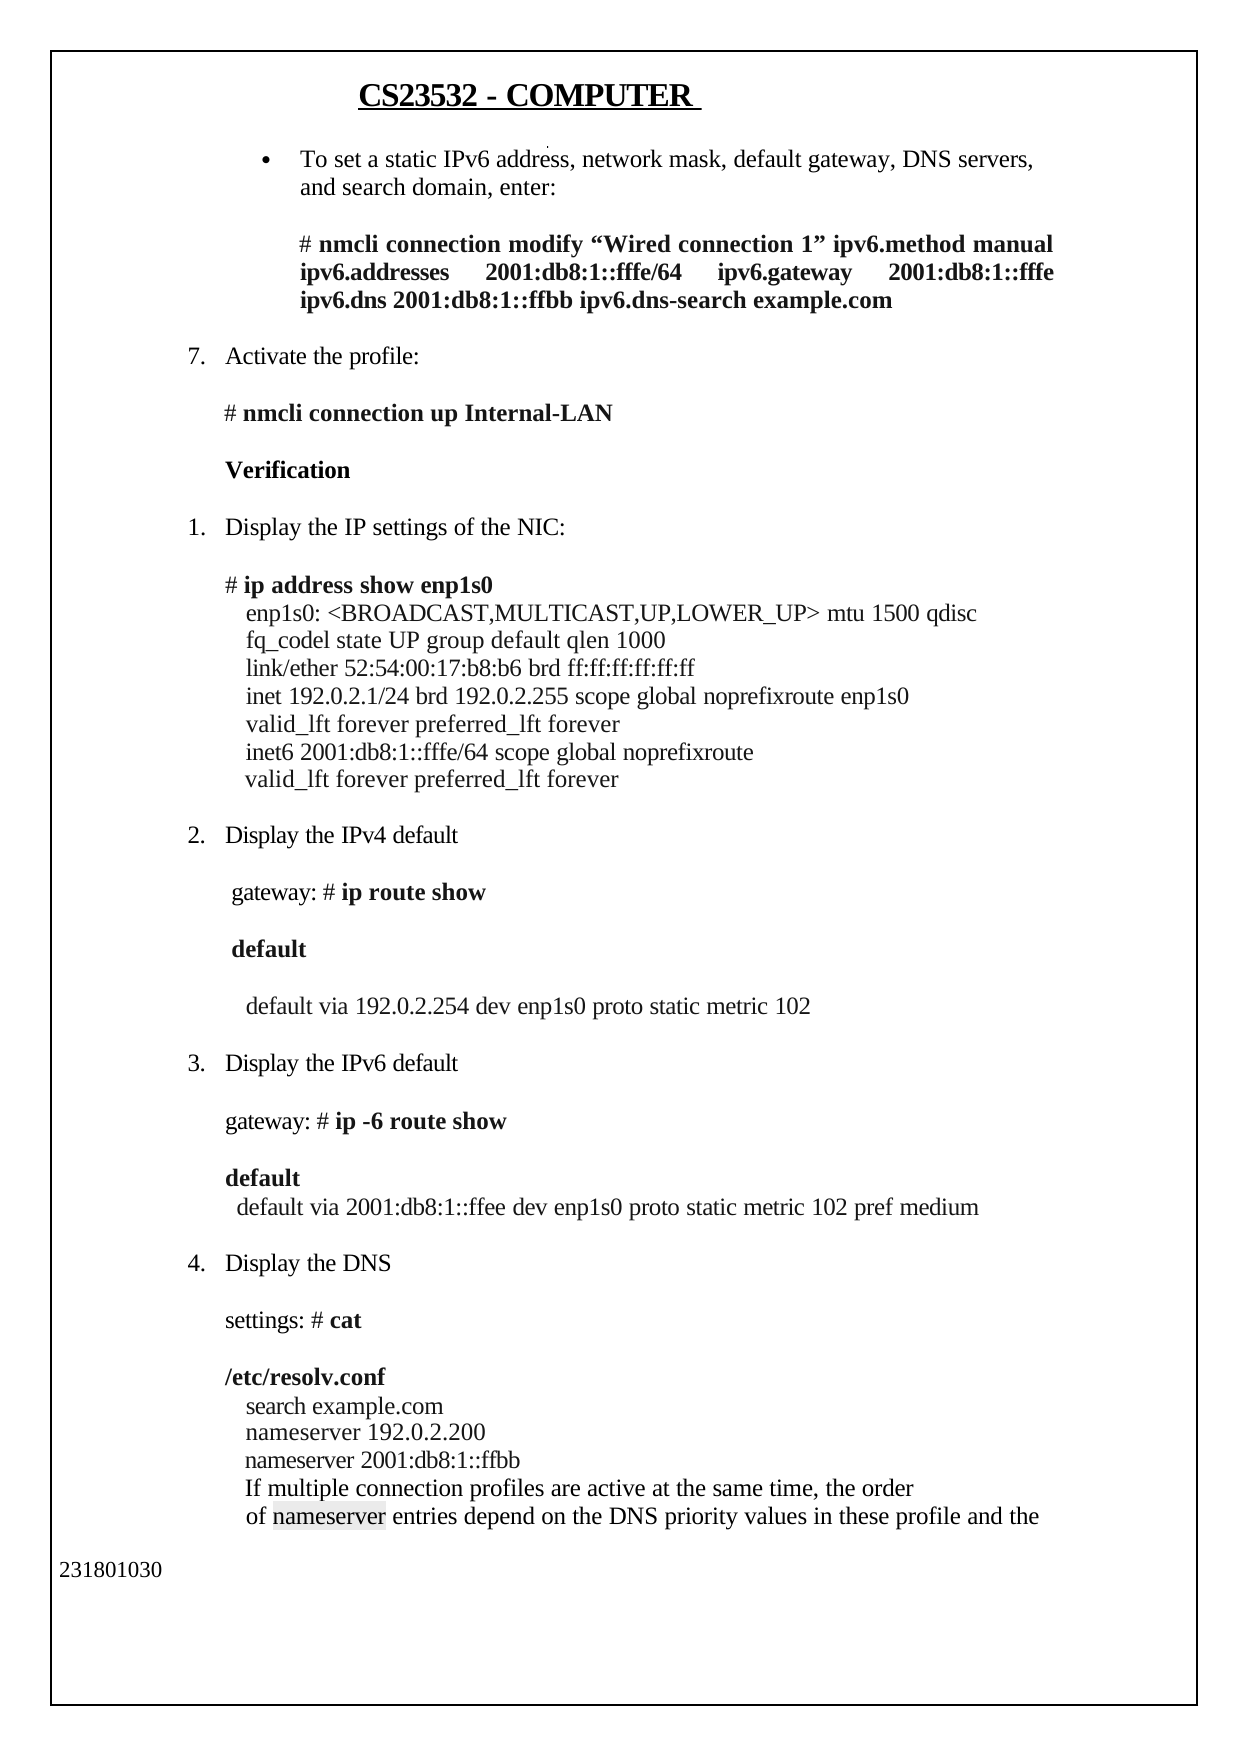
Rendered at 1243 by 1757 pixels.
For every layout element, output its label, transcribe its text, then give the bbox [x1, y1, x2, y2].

text default via 192.0.2.254 dev enp1s0 proto static metric 102 [246, 991, 1196, 1020]
text # nmcli connection modify “Wired connection 1” ipv6.method manual ipv6.addresses 2001:db8:1::fffe/64 ipv6.gateway 2001:db8:1::fffe ipv6.dns 2001:db8:1::ffbb ipv6.dns-search example.com [299, 229, 1054, 314]
text enp1s0: <BROADCAST,MULTICAST,UP,LOWER_UP> mtu 1500 qdisc fq_codel state UP group default qlen 1000 [246, 599, 1063, 654]
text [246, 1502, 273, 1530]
text # ip address show enp1s0 [225, 570, 1196, 598]
text # nmcli connection up Internal-LAN Verification [224, 398, 649, 484]
text default via 2001:db8:1::ffee dev enp1s0 proto static metric 102 pref medium [236, 1192, 1196, 1221]
text inet 192.0.2.1/24 brd 192.0.2.255 scope global noprefixroute enp1s0 valid_lft forever preferred_lft forever [246, 682, 916, 737]
list To set a static IPv6 address, network mask, default gateway, DNS servers, and search domain, enter: [262, 145, 1055, 201]
text nameserver 192.0.2.200 nameserver 2001:db8:1::ffbb [244, 1419, 557, 1474]
text inet6 2001:db8:1::fffe/64 scope global noprefixroute valid_lft forever preferred_lft forever [244, 738, 782, 793]
text If multiple connection profiles are active at the same time, the order [244, 1474, 1196, 1502]
text of nameserver entries depend on the DNS priority values in these profile and the connection types. [386, 1502, 1063, 1530]
list Display the IPv4 default gateway: # ip route show default [187, 821, 544, 963]
list Display the IP settings of the NIC: [187, 513, 1196, 541]
list Display the DNS settings: # cat /etc/resolv.conf [187, 1225, 472, 1397]
list Activate the profile: [187, 341, 1196, 369]
list Display the IPv6 default gateway: # ip -6 route show default [187, 1020, 543, 1192]
text search example.com [246, 1397, 1196, 1419]
text link/ether 52:54:00:17:b8:b6 brd ff:ff:ff:ff:ff:ff [246, 654, 1196, 682]
